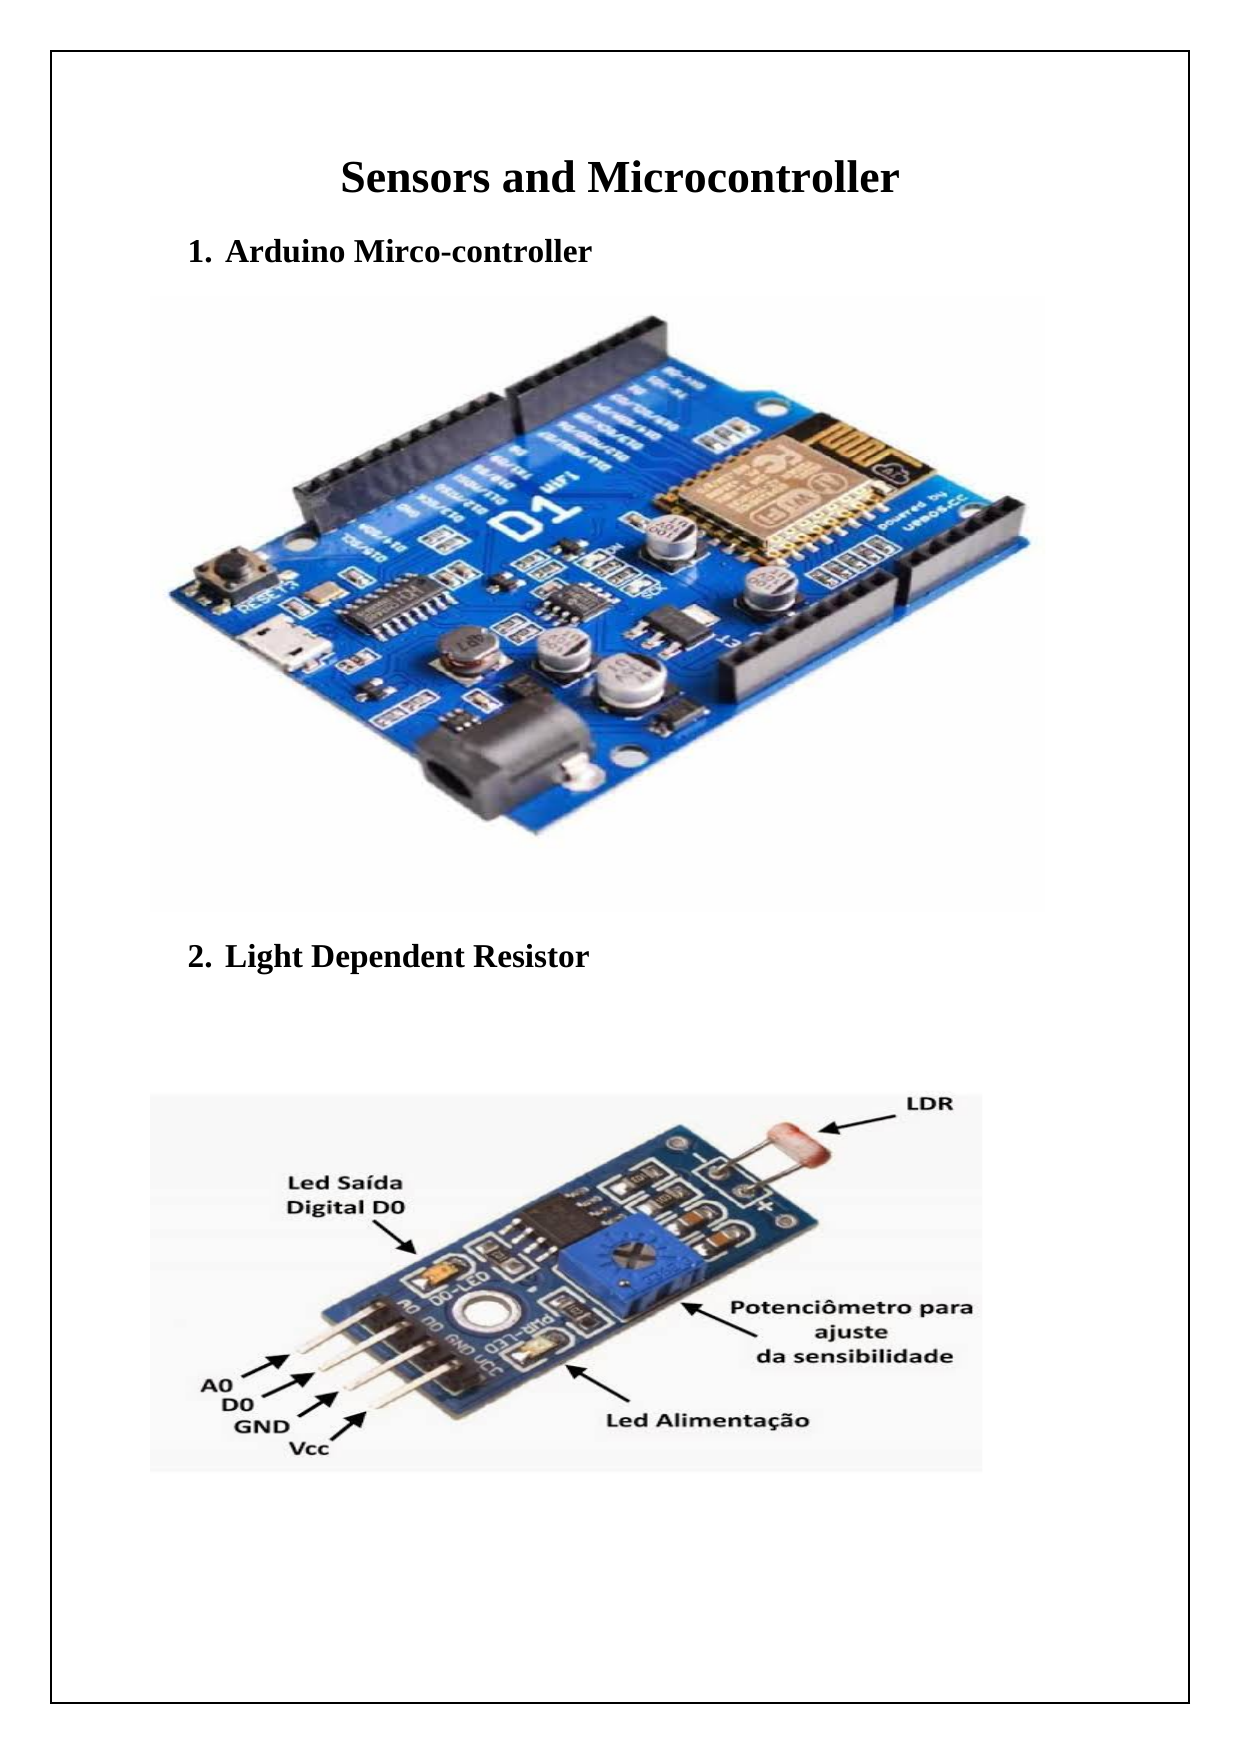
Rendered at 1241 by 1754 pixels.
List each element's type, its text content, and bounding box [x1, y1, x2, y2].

picture [150, 1001, 983, 1566]
picture [150, 296, 1046, 912]
list Arduino Mirco-controller [187, 231, 1090, 270]
text Sensors and Microcontroller [150, 150, 1090, 203]
list Light Dependent Resistor [187, 937, 1090, 975]
